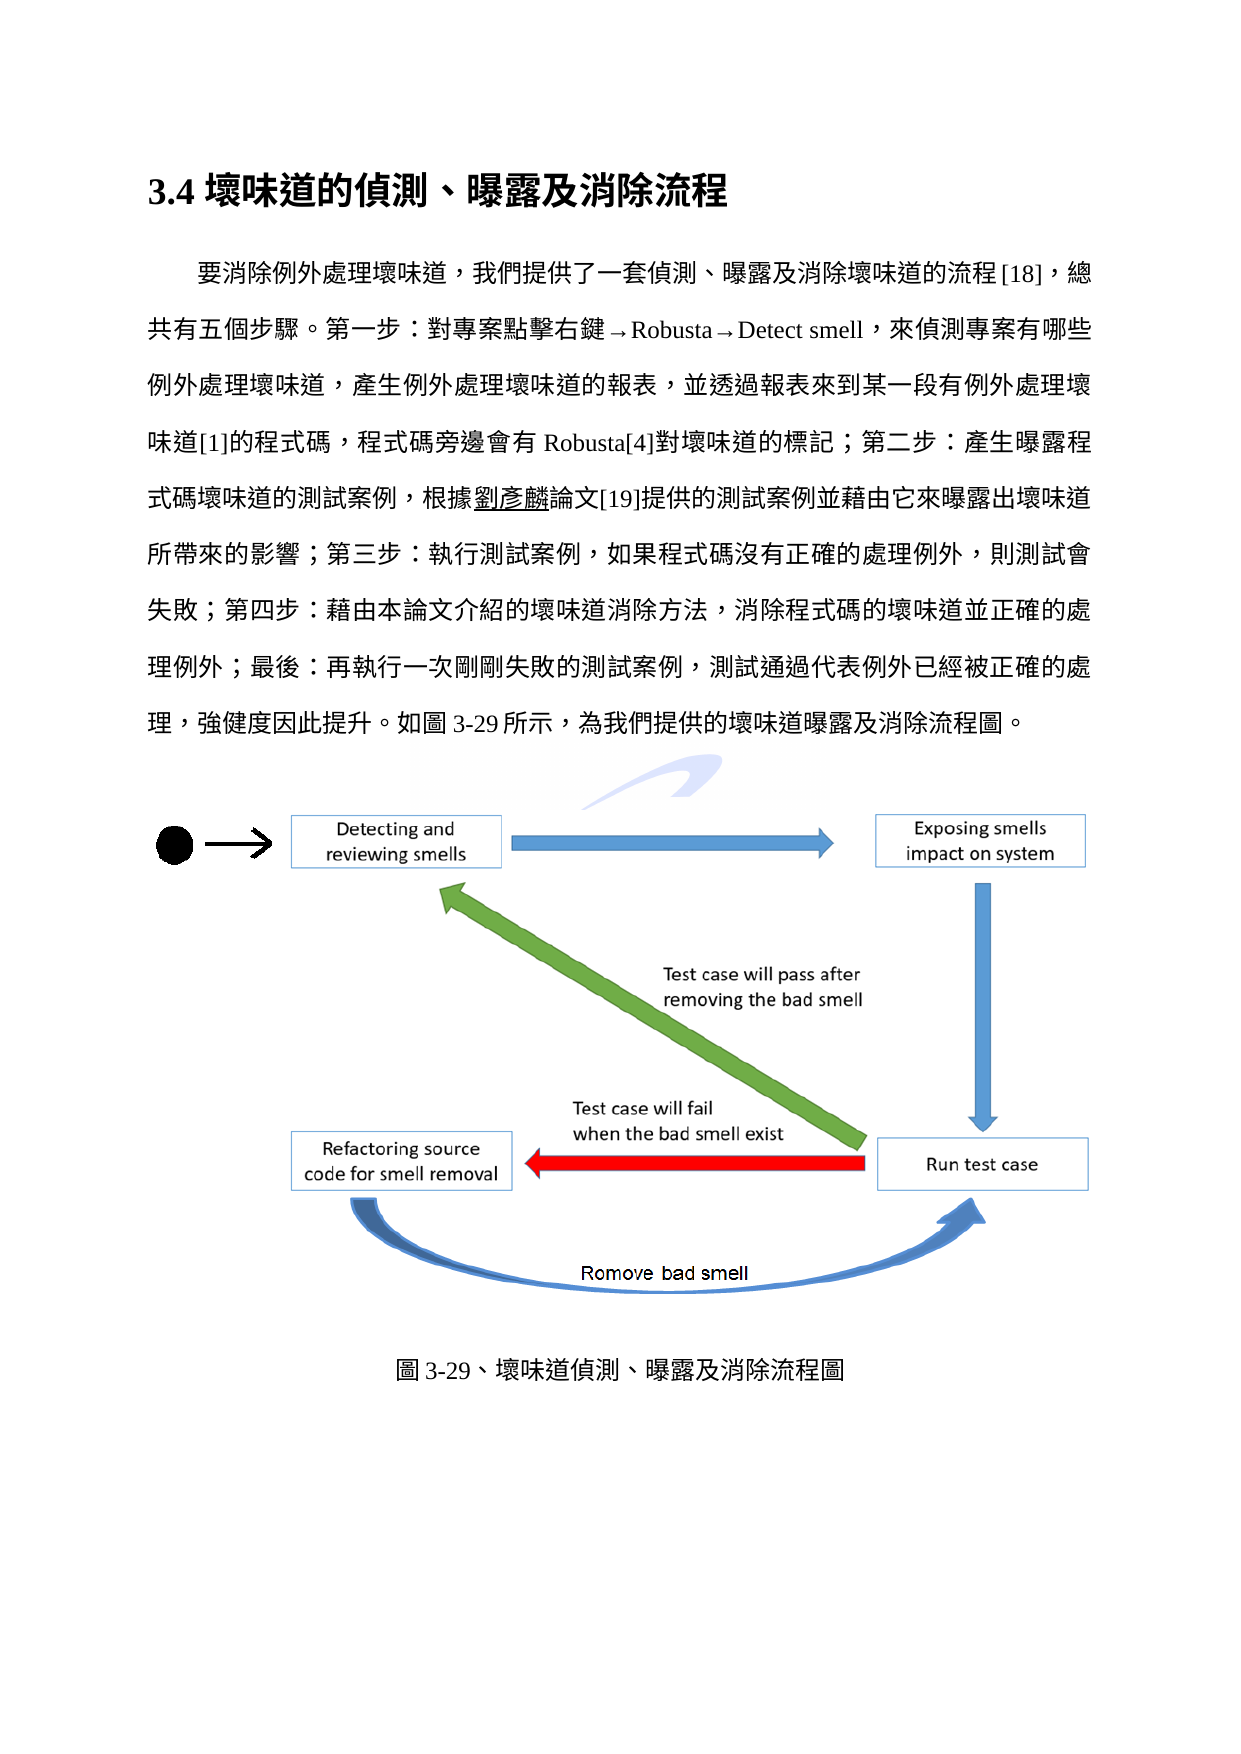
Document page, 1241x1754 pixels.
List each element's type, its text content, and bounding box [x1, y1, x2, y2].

subtitle 3.4 壞味道的偵測、曝露及消除流程 [148, 151, 1092, 226]
picture [147, 810, 1093, 1299]
text 圖3-29、壞味道偵測、曝露及消除流程圖 [148, 1349, 1092, 1387]
text 要消除例外處理壞味道，我們提供了一套偵測、曝露及消除壞味道的流程[18]，總共有五個步驟。第一步：對專案點擊右鍵→Robusta→Detect smell，來偵測專案有哪些例外處理壞味道，產生例外處理壞味道的報表，並透過報表來到某一段有例外處理壞味道[1]的程式碼，程式碼旁邊會有Robusta[4]對壞味道的標記；第二步：產生曝露程式碼壞味道的測試案例，根據劉彥麟論文[19]提供的測試案例並藉由它來曝露出壞味道所帶來的影響；第三步：執行測試案例，如果程式碼沒有正確的處理例外，則測試會失敗；第四步：藉由本論文介紹的壞味道消除方法，消除程式碼的壞味道並正確的處理例外；最後：再執行一次剛剛失敗的測試案例，測試通過代表例外已經被正確的處理，強健度因此提升。如圖3-29所示，為我們提供的壞味道曝露及消除流程圖。 [148, 253, 1092, 740]
